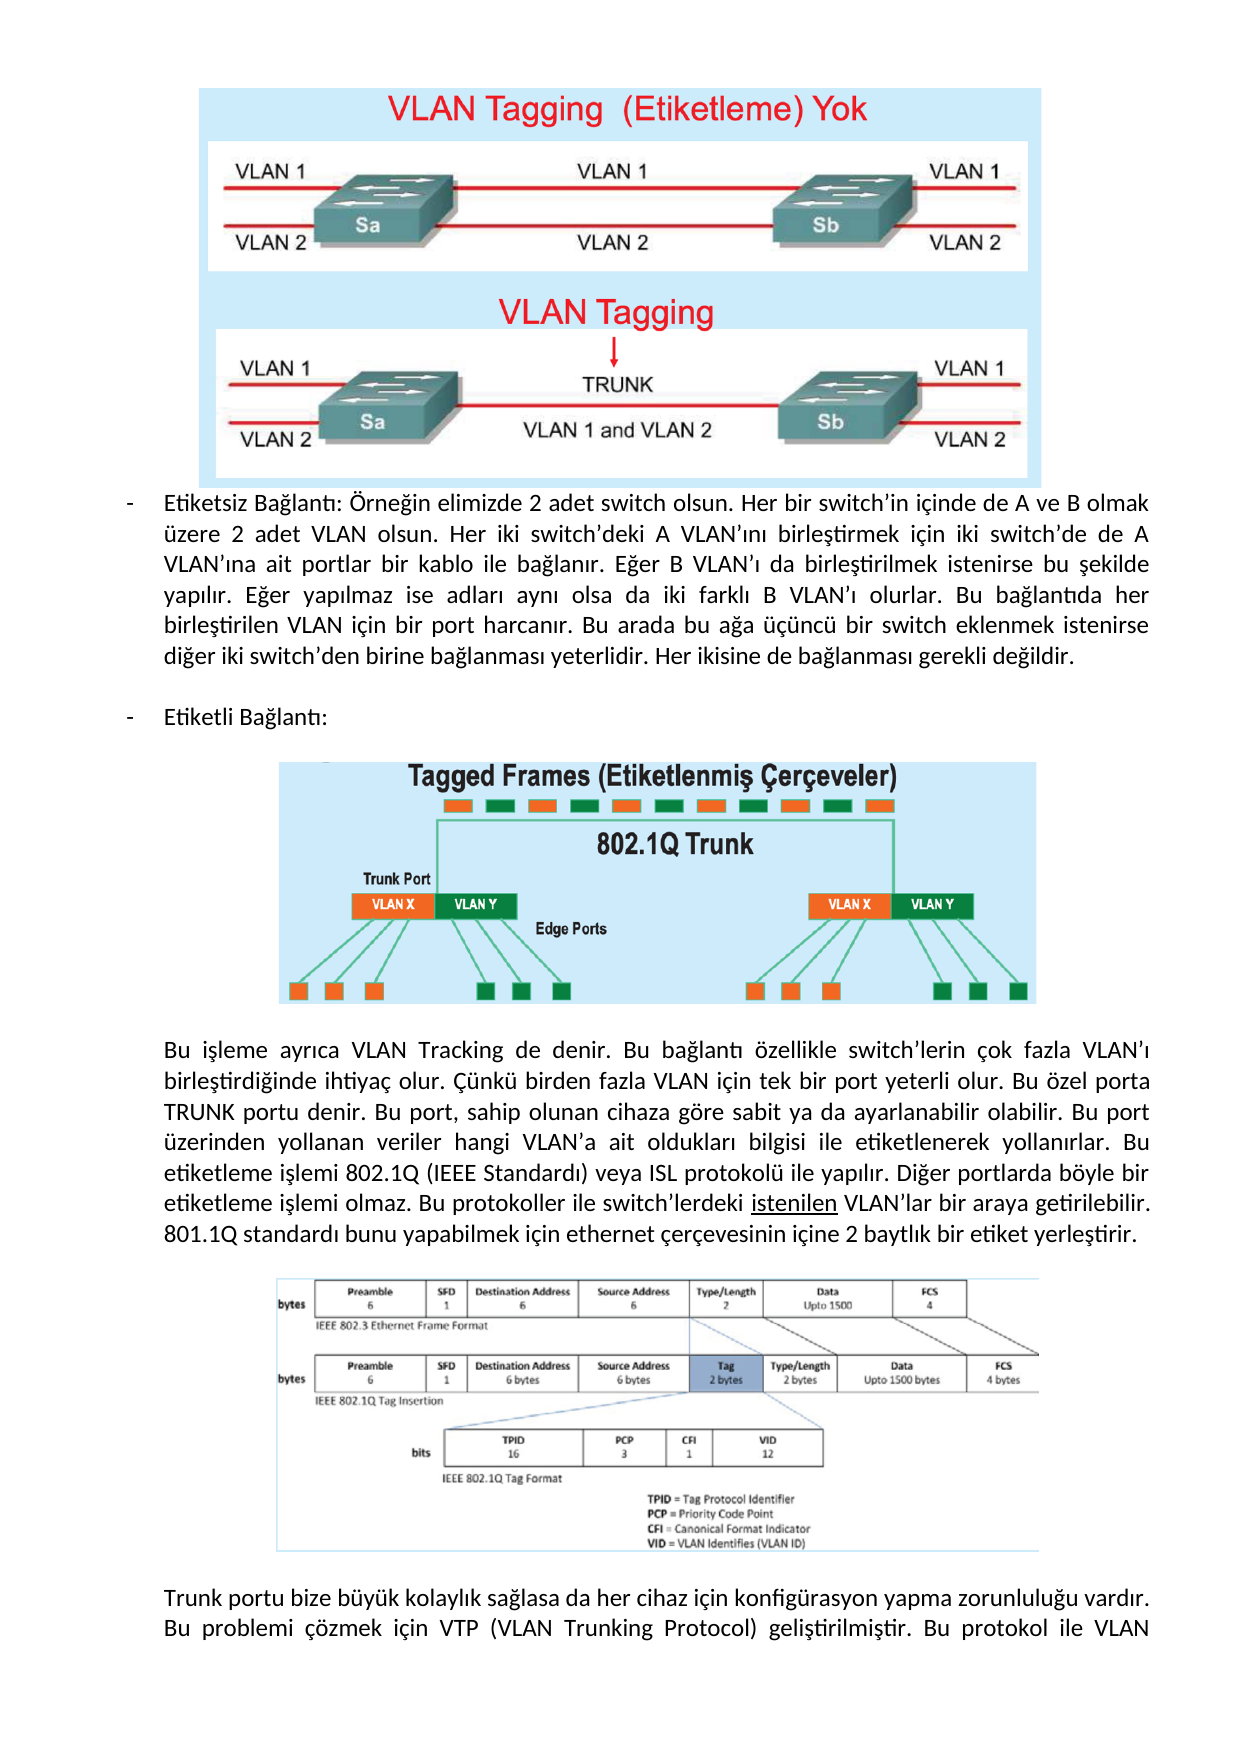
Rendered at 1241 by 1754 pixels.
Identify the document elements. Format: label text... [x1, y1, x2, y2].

picture [276, 1278, 1039, 1552]
list Etiketsiz Bağlantı: Örneğin elimizde 2 adet switch olsun. Her bir switch’in içinde de A ve B olmak üzere 2 adet VLAN olsun. Her iki switch’deki A VLAN’ını birleştirmek için iki switch’de de A VLAN’ına ait portlar bir kablo ile bağlanır. Eğer B VLAN’ı da birleştirilmek istenirse bu şekilde yapılır. Eğer yapılmaz ise adları aynı olsa da iki farklı B VLAN’ı olurlar. Bu bağlantıda her birleştirilen VLAN için bir port harcanır. Bu arada bu ağa üçüncü bir switch eklenmek istenirse diğer iki switch’den birine bağlanması yeterlidir. Her ikisine de bağlanması gerekli değildir. [126, 487, 1152, 671]
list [164, 1582, 1152, 1643]
picture [198, 88, 1042, 488]
list Bu işleme ayrıca VLAN Tracking de denir. Bu bağlantı özellikle switch’lerin çok fazla VLAN’ı birleştirdiğinde ihtiyaç olur. Çünkü birden fazla VLAN için tek bir port yeterli olur. Bu özel porta TRUNK portu denir. Bu port, sahip olunan cihaza göre sabit ya da ayarlanabilir olabilir. Bu port üzerinden yollanan veriler hangi VLAN’a ait oldukları bilgisi ile etiketlenerek yollanırlar. Bu etiketleme işlemi 802.1Q (IEEE Standardı) veya ISL protokolü ile yapılır. Diğer portlarda böyle bir etiketleme işlemi olmaz. Bu protokoller ile switch’lerdeki istenilen VLAN’lar bir araya getirilebilir. 801.1Q standardı bunu yapabilmek için ethernet çerçevesinin içine 2 baytlık bir etiket yerleştirir. [164, 1034, 1152, 1248]
list Etiketli Bağlantı: [126, 701, 1152, 732]
picture [278, 762, 1037, 1004]
